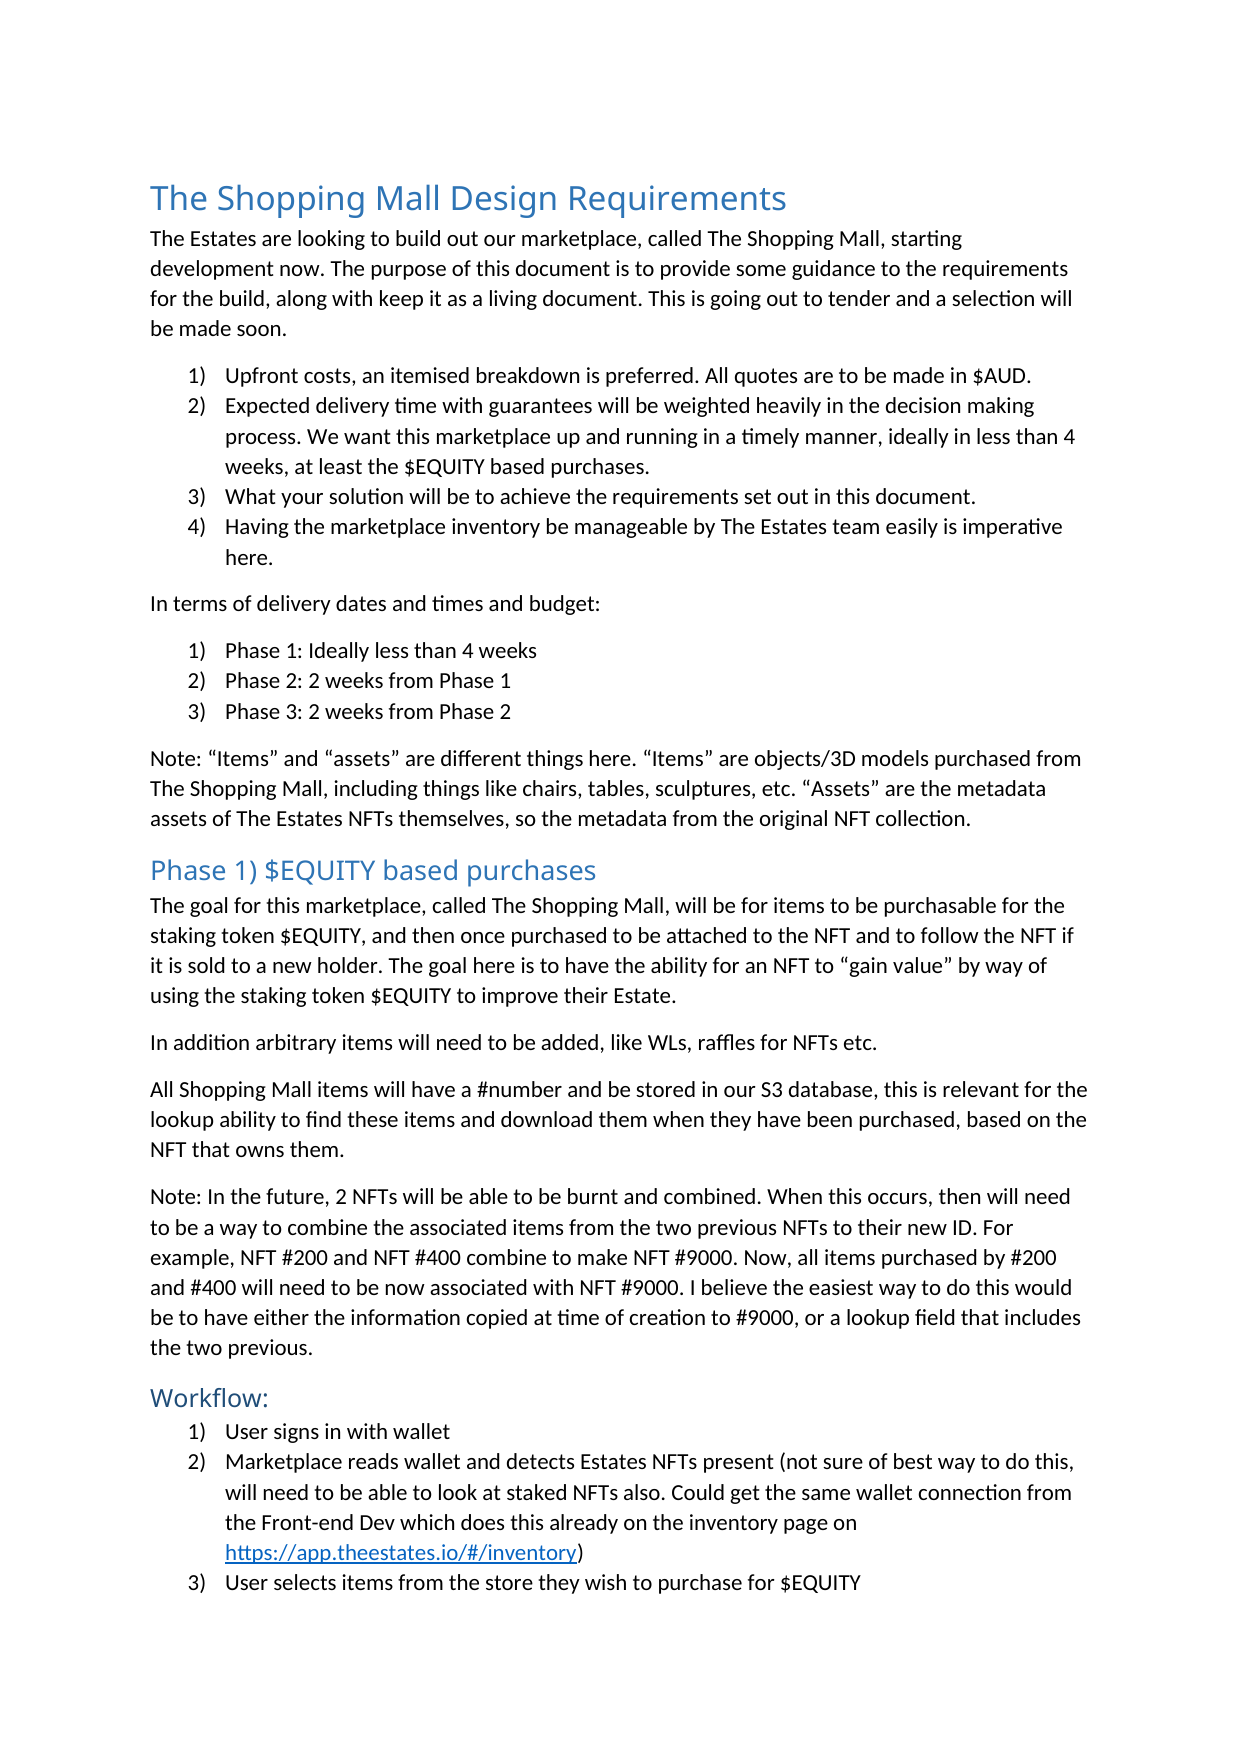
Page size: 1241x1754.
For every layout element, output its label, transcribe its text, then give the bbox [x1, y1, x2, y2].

subtitle Phase 1) $EQUITY based purchases [150, 851, 1090, 888]
text In terms of delivery dates and times and budget: [150, 589, 1090, 618]
list Phase 3: 2 weeks from Phase 2 [187, 697, 1090, 725]
text All Shopping Mall items will have a #number and be stored in our S3 database, this is relevant for the lookup ability to find these items and download them when they have been purchased, based on the NFT that owns them. [150, 1075, 1090, 1164]
list User signs in with wallet [187, 1417, 1090, 1445]
subtitle Workflow: [150, 1380, 1090, 1414]
text The Estates are looking to build out our marketplace, called The Shopping Mall, starting development now. The purpose of this document is to provide some guidance to the requirements for the build, along with keep it as a living document. This is going out to tender and a selection will be made soon. [150, 224, 1090, 343]
list Expected delivery time with guarantees will be weighted heavily in the decision making process. We want this marketplace up and running in a timely manner, ideally in less than 4 weeks, at least the $EQUITY based purchases. [187, 392, 1090, 480]
list Having the marketplace inventory be manageable by The Estates team easily is imperative here. [187, 512, 1090, 571]
list What your solution will be to achieve the requirements set out in this document. [187, 482, 1090, 510]
list User selects items from the store they wish to purchase for $EQUITY [187, 1568, 1090, 1596]
list Marketplace reads wallet and detects Estates NFTs present (not sure of best way to do this, will need to be able to look at staked NFTs also. Could get the same wallet connection from the Front-end Dev which does this already on the inventory page on https://app.theestates.io/#/inventory) [187, 1447, 1090, 1566]
list Phase 1: Ideally less than 4 weeks [187, 636, 1090, 664]
text Note: In the future, 2 NFTs will be able to be burnt and combined. When this occurs, then will need to be a way to combine the associated items from the two previous NFTs to their new ID. For example, NFT #200 and NFT #400 combine to make NFT #9000. Now, all items purchased by #200 and #400 will need to be now associated with NFT #9000. I believe the easiest way to do this would be to have either the information copied at time of creation to #9000, or a lookup field that includes the two previous. [150, 1182, 1090, 1362]
text In addition arbitrary items will need to be added, like WLs, raffles for NFTs etc. [150, 1028, 1090, 1056]
text The goal for this marketplace, called The Shopping Mall, will be for items to be purchasable for the staking token $EQUITY, and then once purchased to be attached to the NFT and to follow the NFT if it is sold to a new holder. The goal here is to have the ability for an NFT to “gain value” by way of using the staking token $EQUITY to improve their Estate. [150, 891, 1090, 1009]
subtitle The Shopping Mall Design Requirements [150, 175, 1090, 220]
text Note: “Items” and “assets” are different things here. “Items” are objects/3D models purchased from The Shopping Mall, including things like chairs, tables, sculptures, etc. “Assets” are the metadata assets of The Estates NFTs themselves, so the metadata from the original NFT collection. [150, 744, 1090, 832]
list Phase 2: 2 weeks from Phase 1 [187, 667, 1090, 695]
list Upfront costs, an itemised breakdown is preferred. All quotes are to be made in $AUD. [187, 361, 1090, 389]
